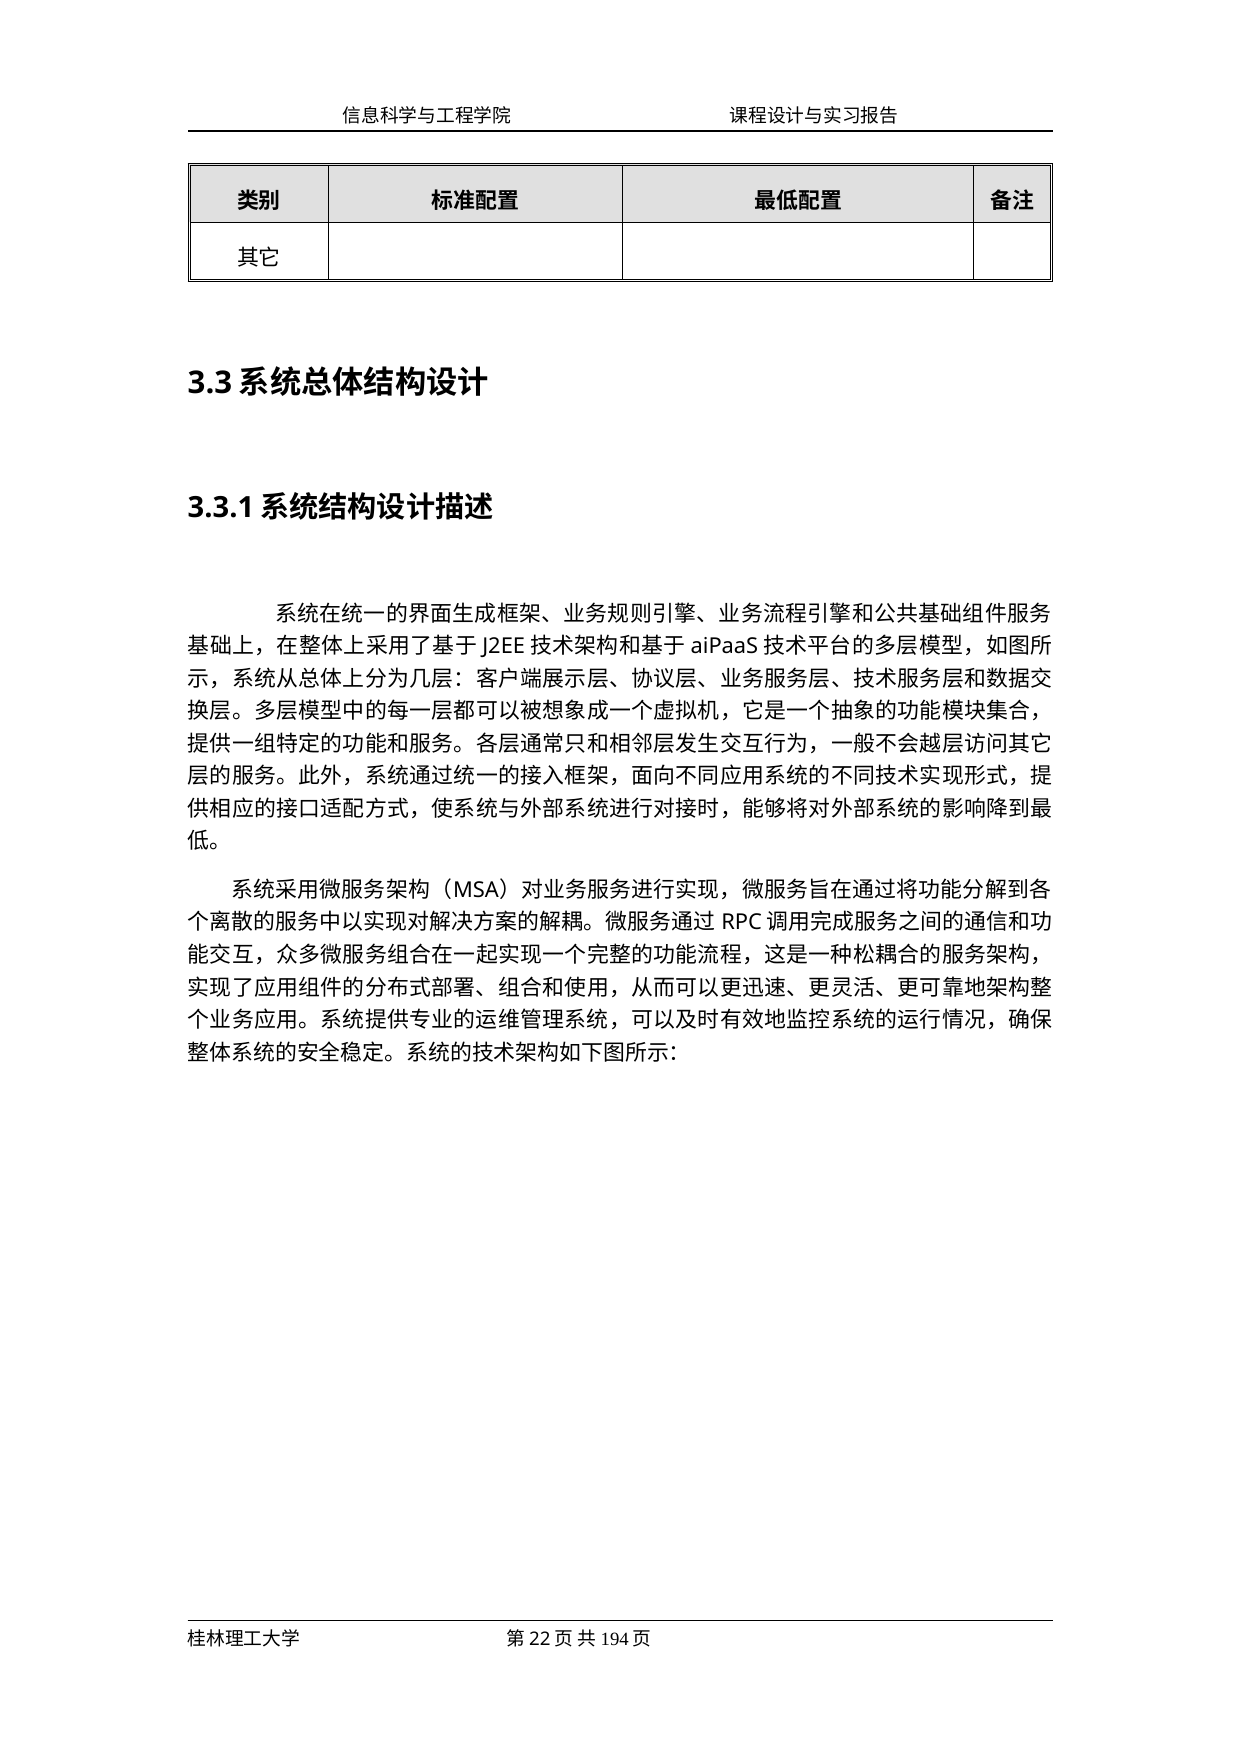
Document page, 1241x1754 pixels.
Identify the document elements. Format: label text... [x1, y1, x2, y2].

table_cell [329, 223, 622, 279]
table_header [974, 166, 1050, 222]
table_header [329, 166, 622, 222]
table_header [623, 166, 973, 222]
subtitle 3.3.1系统结构设计描述 [187, 472, 1053, 537]
subtitle 3.3系统总体结构设计 [187, 347, 1053, 412]
text 系统采用微服务架构（MSA）对业务服务进行实现，微服务旨在通过将功能分解到各个离散的服务中以实现对解决方案的解耦。微服务通过RPC调用完成服务之间的通信和功能交互，众多微服务组合在一起实现一个完整的功能流程，这是一种松耦合的服务架构，实现了应用组件的分布式部署、组合和使用，从而可以更迅速、更灵活、更可靠地架构整个业务应用。系统提供专业的运维管理系统，可以及时有效地监控系统的运行情况，确保整体系统的安全稳定。系统的技术架构如下图所示： [187, 872, 1053, 1067]
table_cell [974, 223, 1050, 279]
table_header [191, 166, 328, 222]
text 系统在统一的界面生成框架、业务规则引擎、业务流程引擎和公共基础组件服务基础上，在整体上采用了基于J2EE技术架构和基于aiPaaS技术平台的多层模型，如图所示，系统从总体上分为几层：客户端展示层、协议层、业务服务层、技术服务层和数据交换层。多层模型中的每一层都可以被想象成一个虚拟机，它是一个抽象的功能模块集合，提供一组特定的功能和服务。各层通常只和相邻层发生交互行为，一般不会越层访问其它层的服务。此外，系统通过统一的接入框架，面向不同应用系统的不同技术实现形式，提供相应的接口适配方式，使系统与外部系统进行对接时，能够将对外部系统的影响降到最低。 [187, 595, 1053, 855]
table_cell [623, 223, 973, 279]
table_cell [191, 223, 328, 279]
